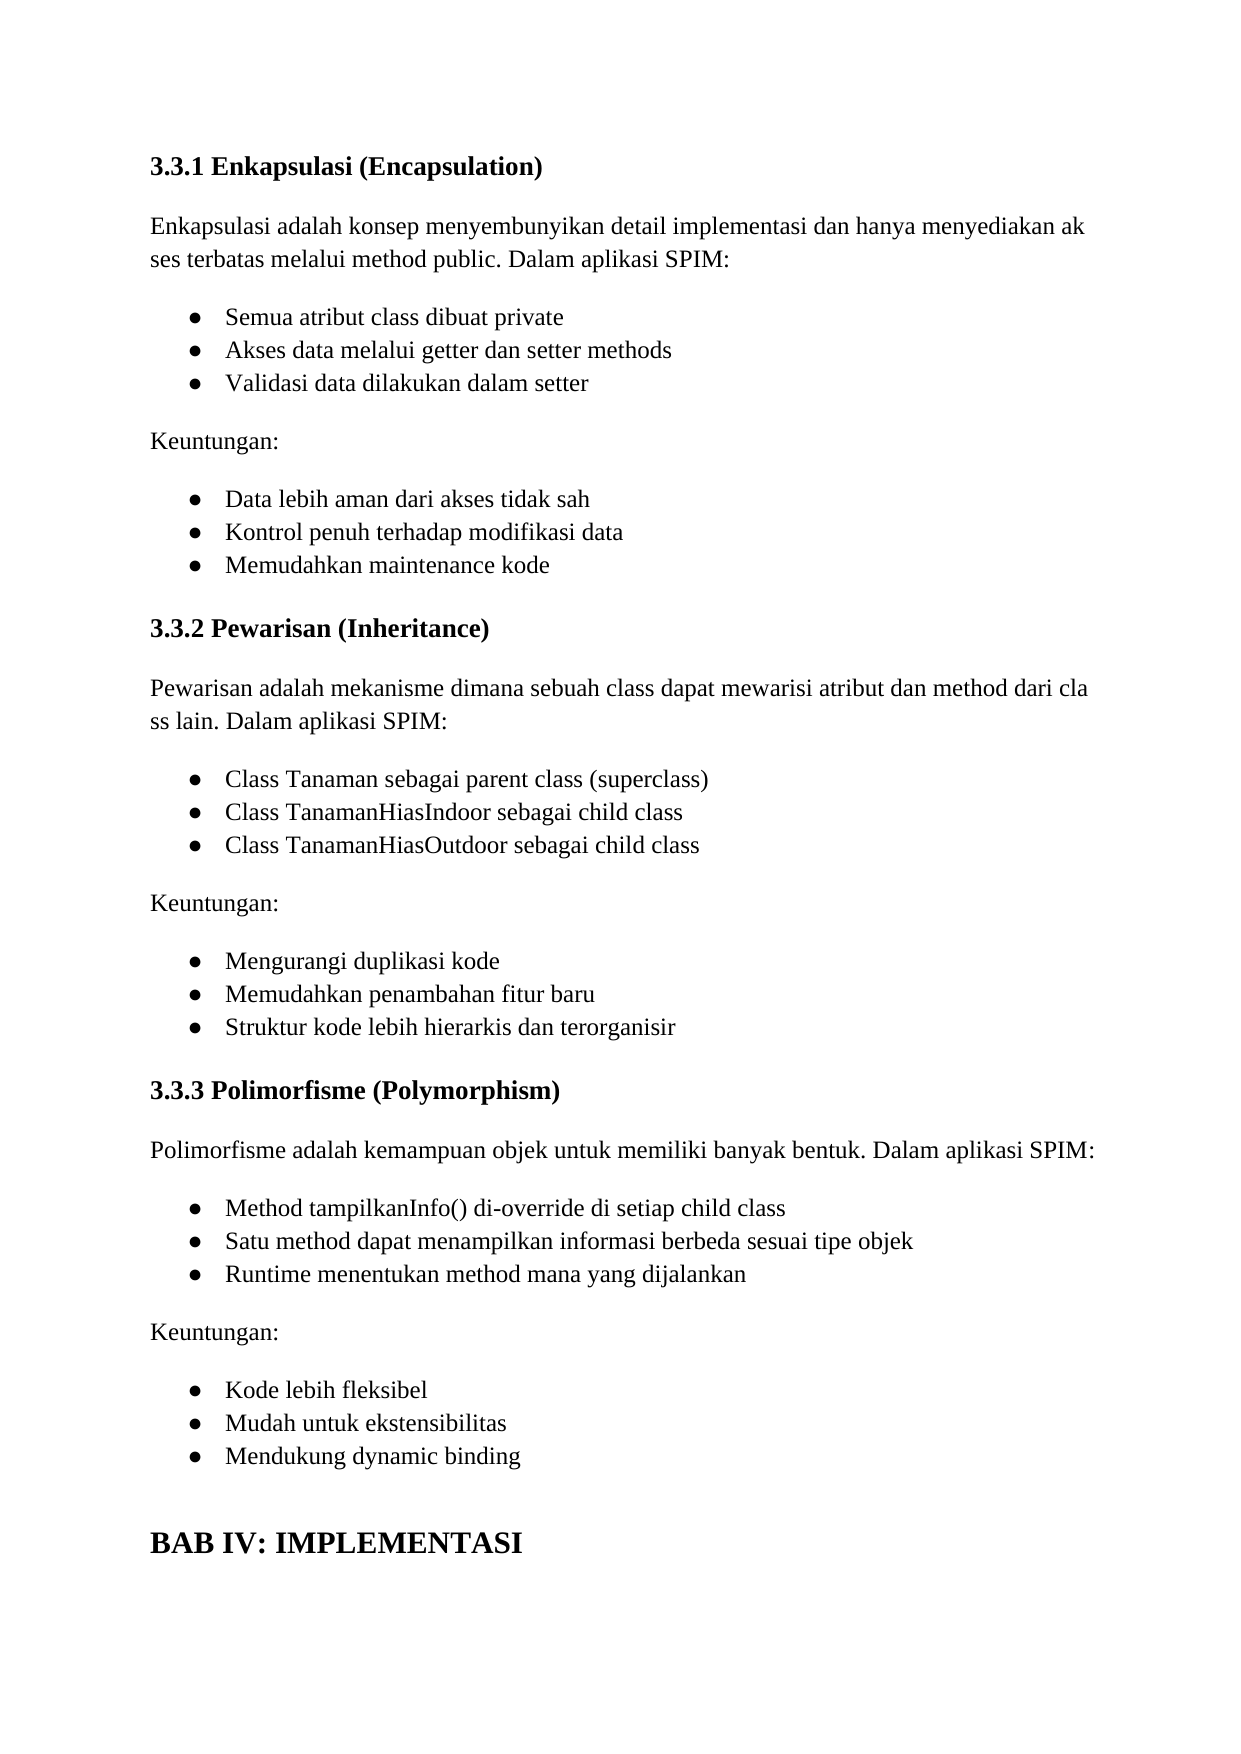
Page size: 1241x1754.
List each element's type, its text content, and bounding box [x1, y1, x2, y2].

list Kontrol penuh terhadap modifikasi data [187, 517, 1090, 546]
list Runtime menentukan method mana yang dijalankan [187, 1259, 1090, 1288]
list Class TanamanHiasOutdoor sebagai child class [187, 830, 1090, 859]
text Pewarisan adalah mekanisme dimana sebuah class dapat mewarisi atribut dan method dari class lain. Dalam aplikasi SPIM: [150, 673, 1090, 734]
list Mengurangi duplikasi kode [187, 946, 1090, 975]
text Keuntungan: [150, 426, 1090, 454]
text Polimorfisme adalah kemampuan objek untuk memiliki banyak bentuk. Dalam aplikasi SPIM: [150, 1135, 1090, 1164]
subtitle BAB IV: IMPLEMENTASI [150, 1524, 1090, 1560]
list Mudah untuk ekstensibilitas [187, 1408, 1090, 1437]
subtitle 3.3.1 Enkapsulasi (Encapsulation) [150, 150, 1090, 181]
text Keuntungan: [150, 888, 1090, 917]
list Method tampilkanInfo() di-override di setiap child class [187, 1193, 1090, 1222]
list Satu method dapat menampilkan informasi berbeda sesuai tipe objek [187, 1226, 1090, 1255]
list Validasi data dilakukan dalam setter [187, 368, 1090, 397]
list Mendukung dynamic binding [187, 1441, 1090, 1470]
subtitle 3.3.2 Pewarisan (Inheritance) [150, 612, 1090, 643]
list Data lebih aman dari akses tidak sah [187, 484, 1090, 513]
text Keuntungan: [150, 1317, 1090, 1346]
list Akses data melalui getter dan setter methods [187, 335, 1090, 363]
list Memudahkan maintenance kode [187, 550, 1090, 579]
list Class Tanaman sebagai parent class (superclass) [187, 764, 1090, 793]
text Enkapsulasi adalah konsep menyembunyikan detail implementasi dan hanya menyediakan akses terbatas melalui method public. Dalam aplikasi SPIM: [150, 211, 1090, 272]
list Memudahkan penambahan fitur baru [187, 979, 1090, 1008]
list Class TanamanHiasIndoor sebagai child class [187, 797, 1090, 826]
list Semua atribut class dibuat private [187, 302, 1090, 331]
list Kode lebih fleksibel [187, 1375, 1090, 1404]
list Struktur kode lebih hierarkis dan terorganisir [187, 1012, 1090, 1041]
subtitle 3.3.3 Polimorfisme (Polymorphism) [150, 1074, 1090, 1105]
